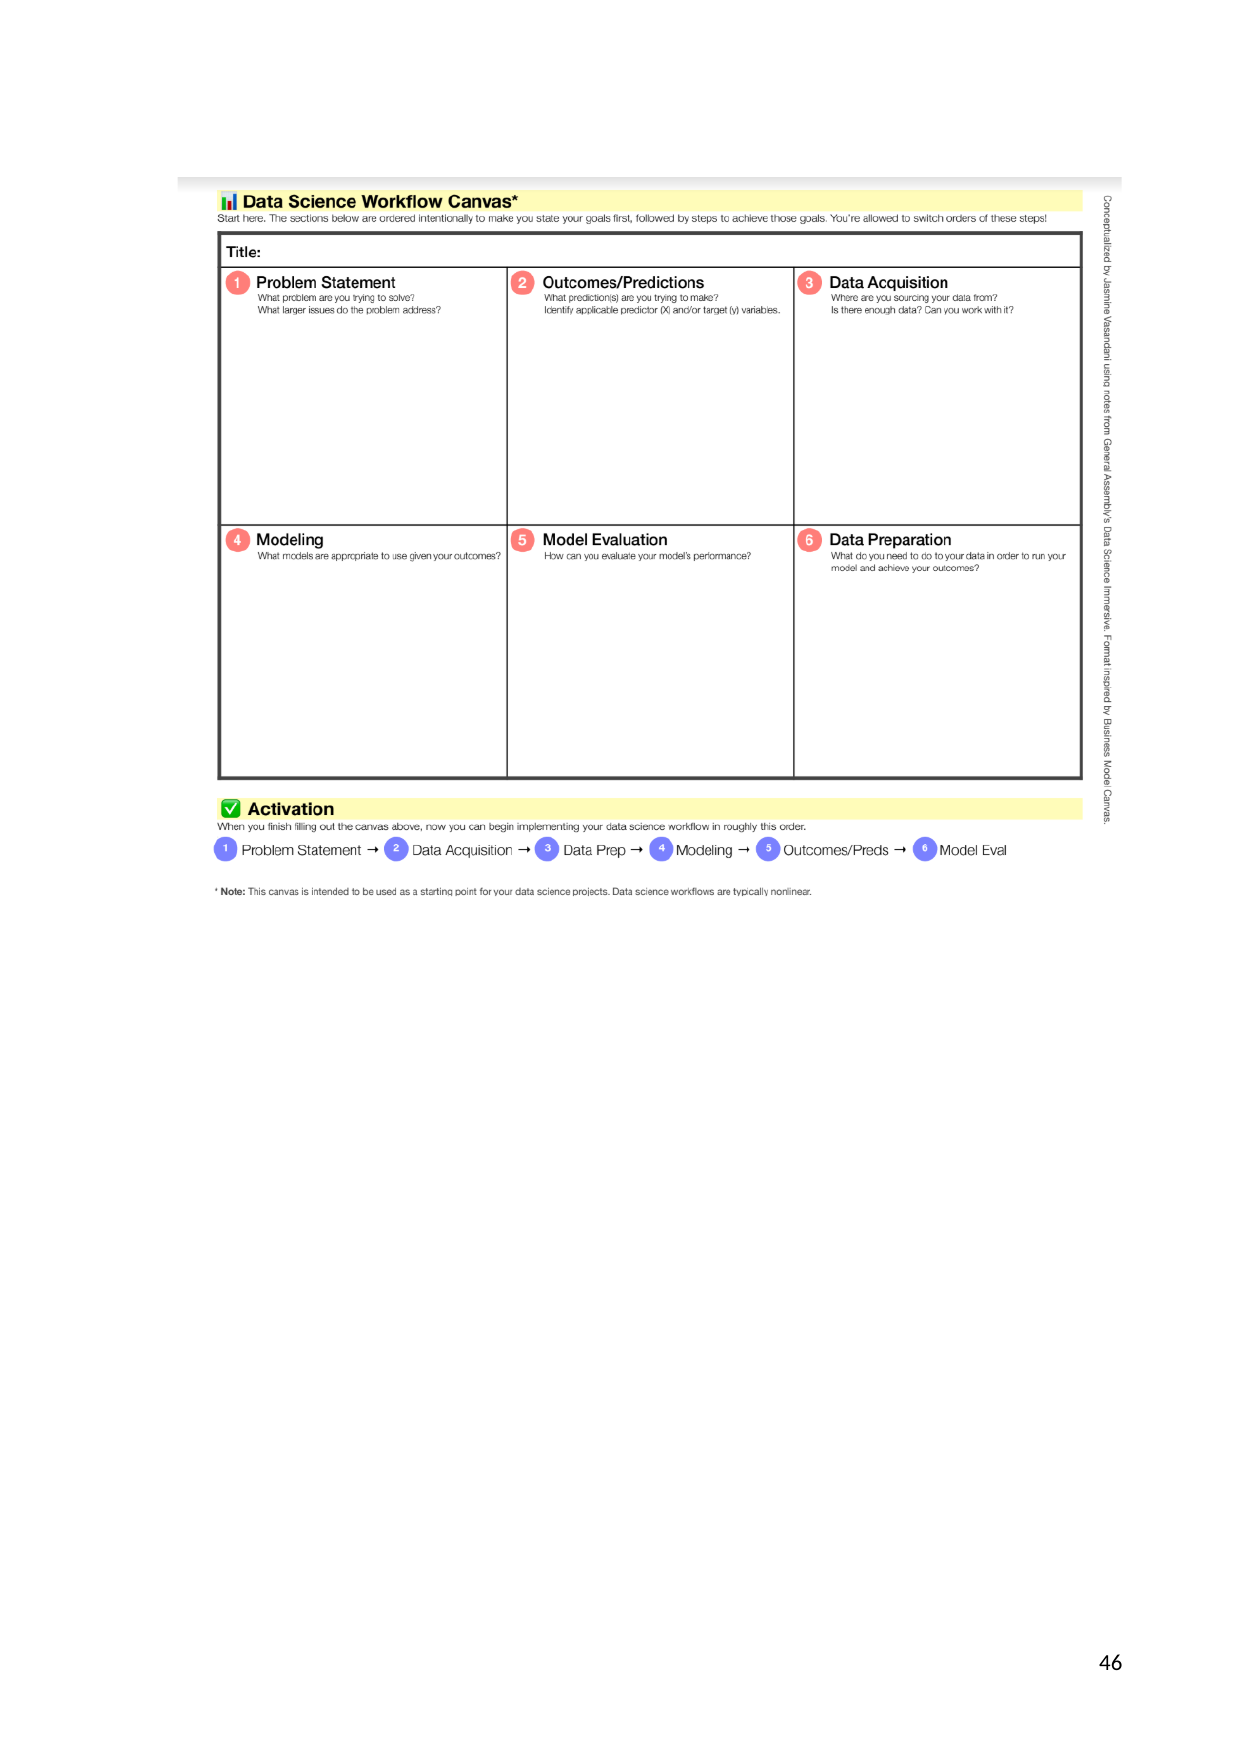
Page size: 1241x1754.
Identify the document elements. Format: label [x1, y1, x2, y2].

picture [177, 177, 1122, 904]
